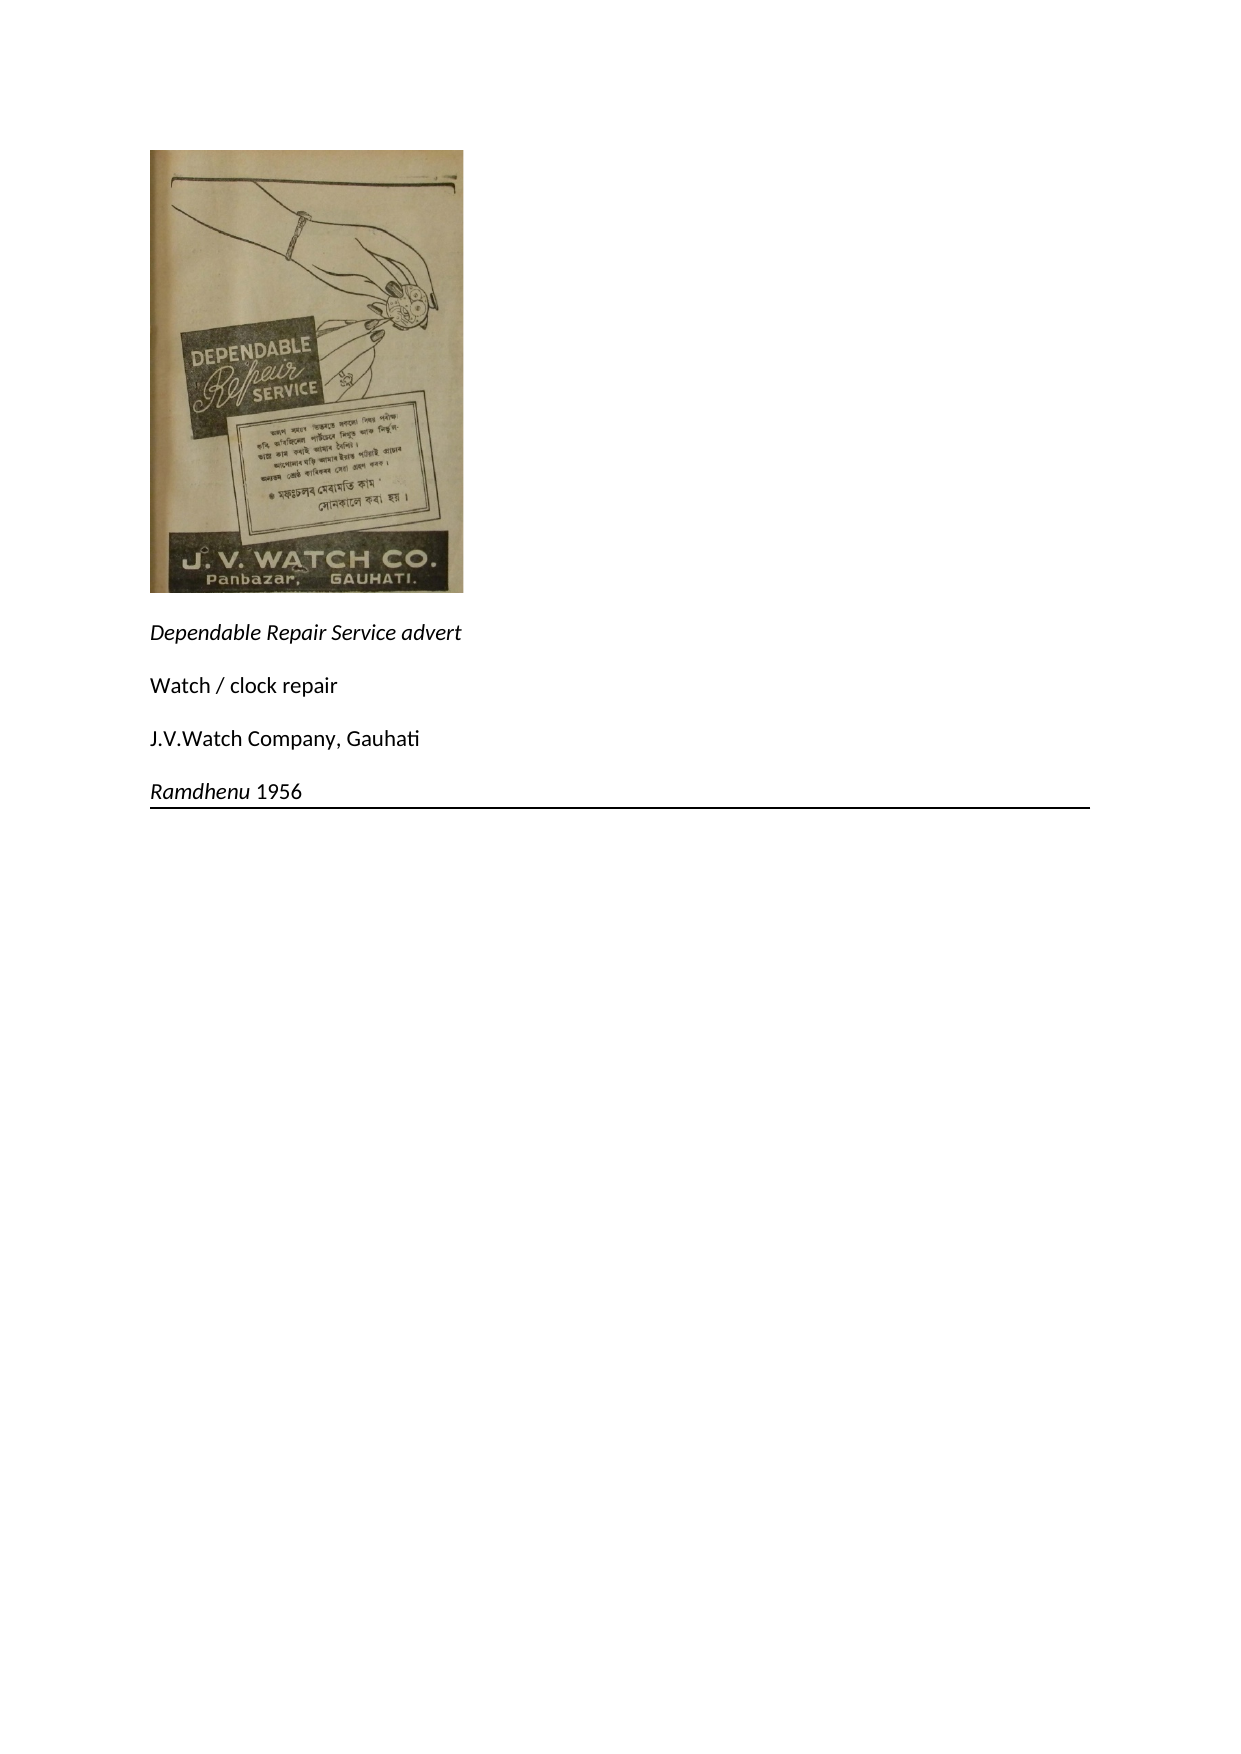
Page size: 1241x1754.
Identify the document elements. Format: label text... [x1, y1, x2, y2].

text Dependable Repair Service advert [150, 618, 1090, 646]
text Watch / clock repair [150, 671, 1090, 699]
text Ramdhenu 1956 [150, 777, 1090, 807]
picture [150, 150, 464, 593]
text J.V.Watch Company, Gauhati [150, 724, 1090, 752]
